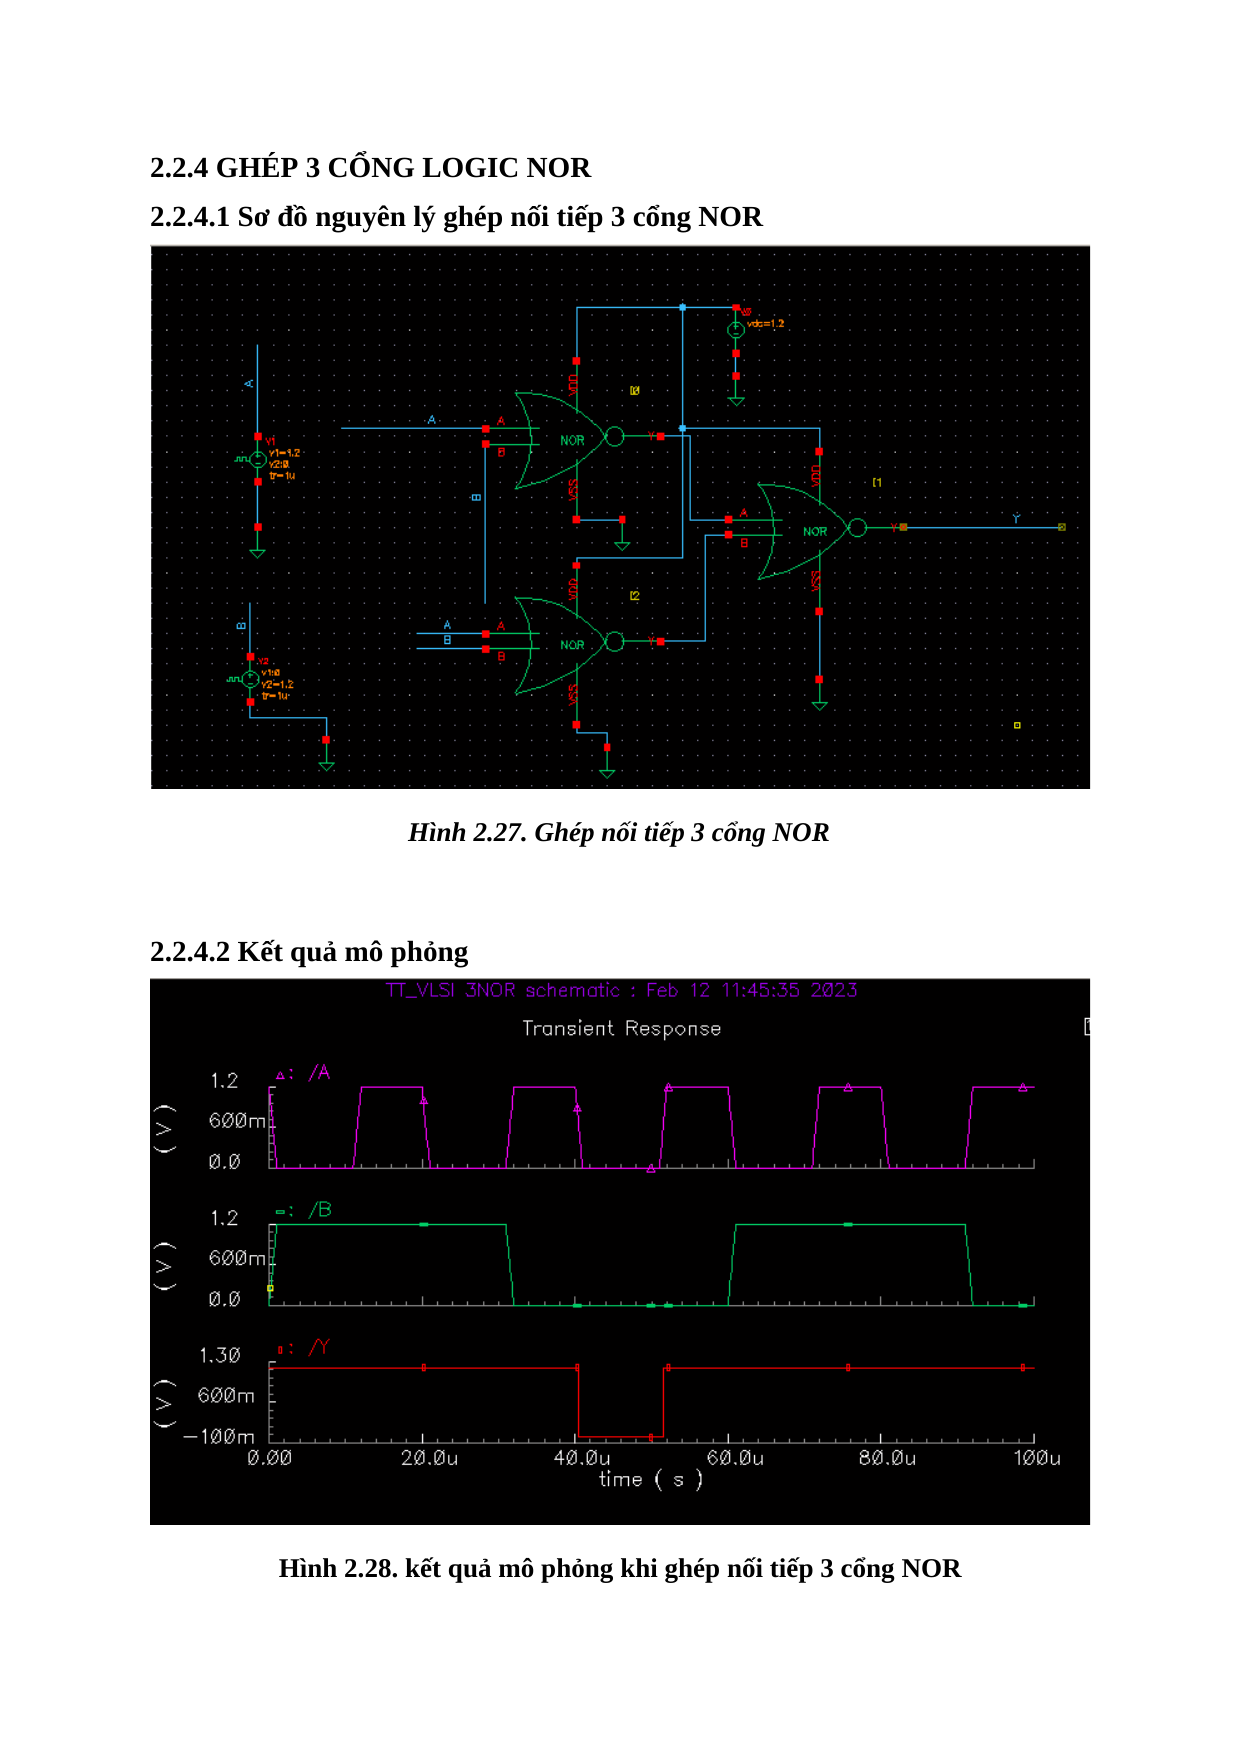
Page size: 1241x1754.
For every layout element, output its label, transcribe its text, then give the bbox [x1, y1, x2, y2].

text Hình 2.28. kết quả mô phỏng khi ghép nối tiếp 3 cổng NOR [150, 1552, 1090, 1584]
picture [150, 978, 1091, 1525]
text Hình 2.27. Ghép nối tiếp 3 cổng NOR [150, 816, 1090, 847]
subtitle 2.2.4.1 Sơ đồ nguyên lý ghép nối tiếp 3 cổng NOR [150, 199, 1090, 233]
picture [150, 244, 1091, 789]
subtitle 2.2.4 GHÉP 3 CỔNG LOGIC NOR [150, 150, 1090, 183]
subtitle 2.2.4.2 Kết quả mô phỏng [150, 934, 1090, 967]
